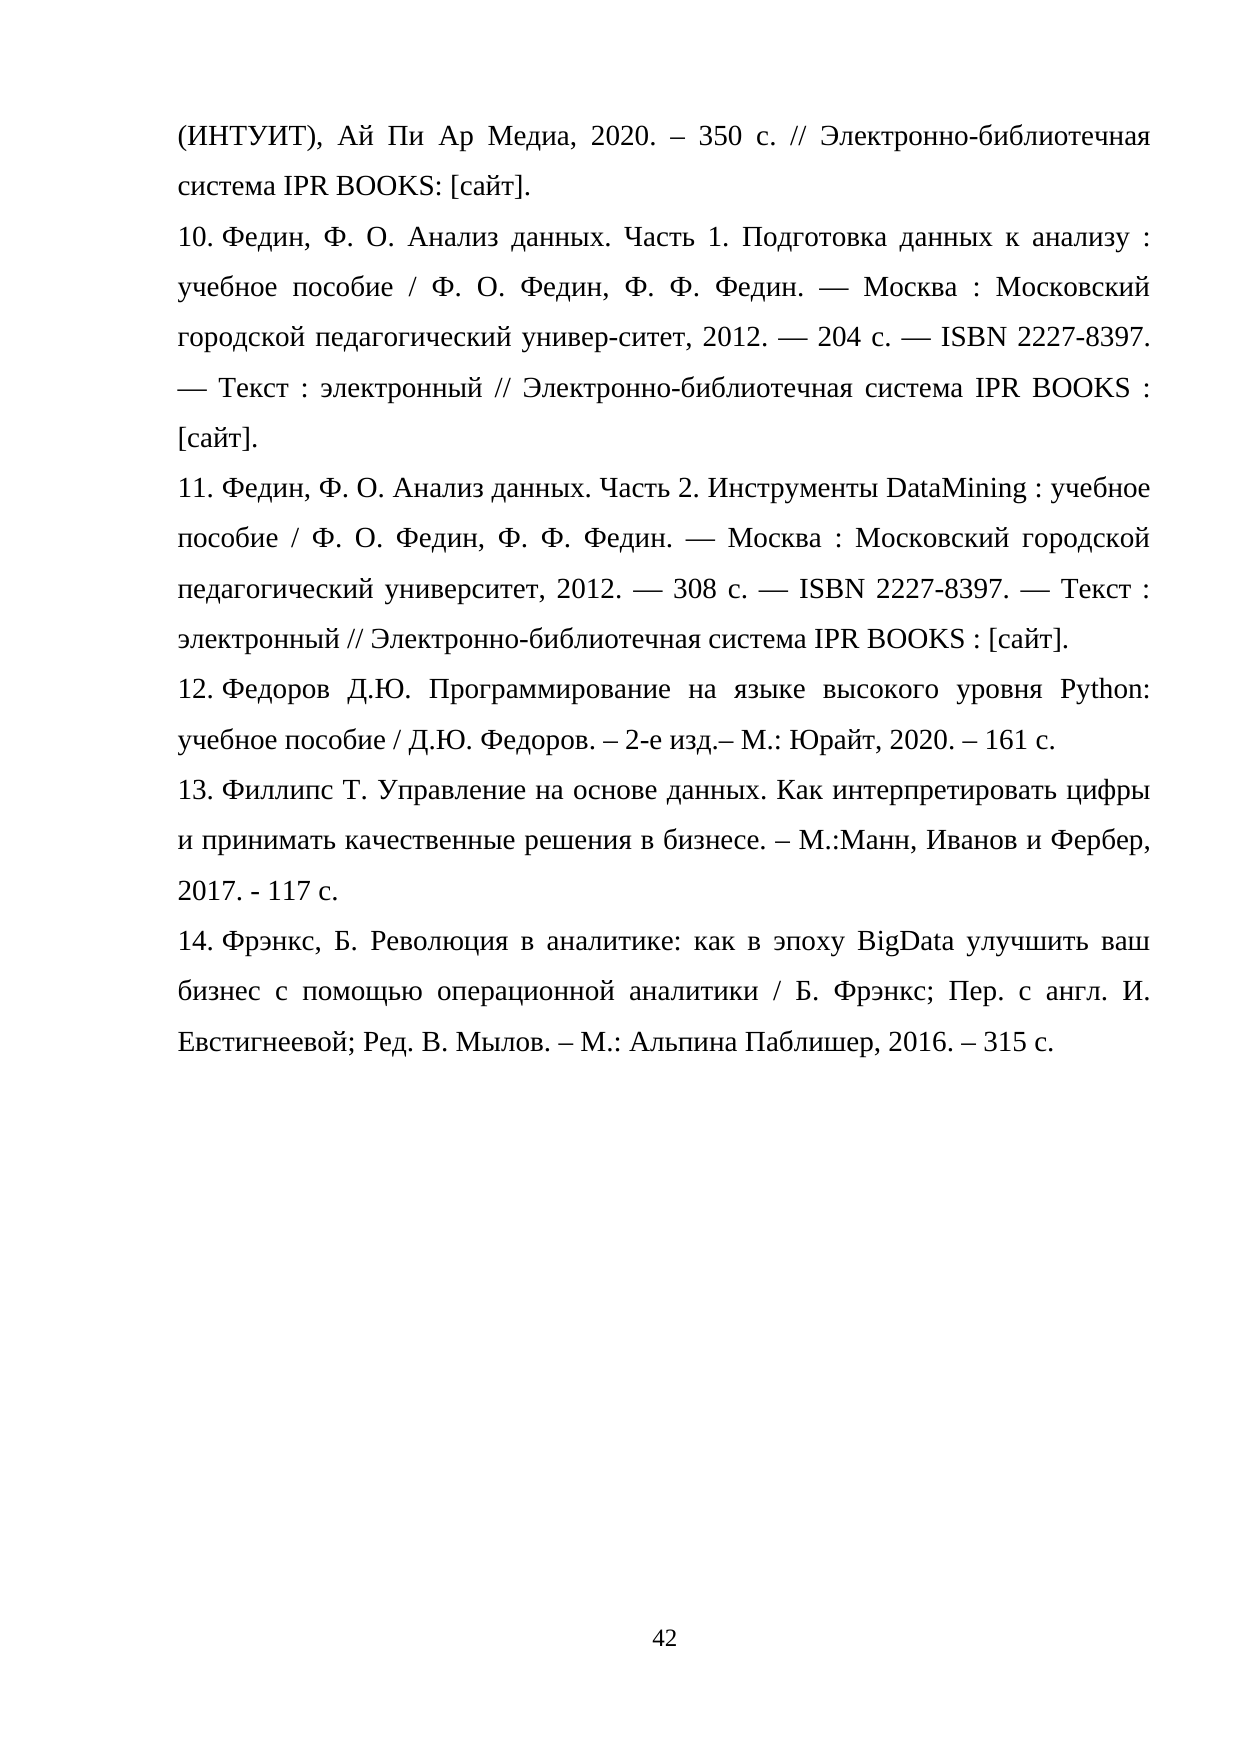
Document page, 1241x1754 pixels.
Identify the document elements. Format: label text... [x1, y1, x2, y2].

list Филлипс Т. Управление на основе данных. Как интерпретировать цифры и принимать качественные решения в бизнесе. – М.:Манн, Иванов и Фербер, 2017. - 117 с. [177, 772, 1152, 906]
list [177, 118, 1152, 202]
list Федин, Ф. О. Анализ данных. Часть 2. Инструменты DataMining : учебное пособие / Ф. О. Федин, Ф. Ф. Федин. — Москва : Московский городской педагогический университет, 2012. — 308 c. — ISBN 2227-8397. — Текст : электронный // Электронно-библиотечная система IPR BOOKS : [сайт]. [177, 470, 1152, 655]
list Федоров Д.Ю. Программирование на языке высокого уровня Python: учебное пособие / Д.Ю. Федоров. – 2-е изд.– М.: Юрайт, 2020. – 161 с. [177, 672, 1152, 755]
list Фрэнкс, Б. Революция в аналитике: как в эпоху BigData улучшить ваш бизнес с помощью операционной аналитики / Б. Фрэнкс; Пер. с англ. И. Евстигнеевой; Ред. В. Мылов. – М.: Альпина Паблишер, 2016. – 315 с. [177, 923, 1152, 1057]
list Федин, Ф. О. Анализ данных. Часть 1. Подготовка данных к анализу : учебное пособие / Ф. О. Федин, Ф. Ф. Федин. — Москва : Московский городской педагогический универ-ситет, 2012. — 204 c. — ISBN 2227-8397. — Текст : электронный // Электронно-библиотечная система IPR BOOKS : [сайт]. [177, 219, 1152, 453]
